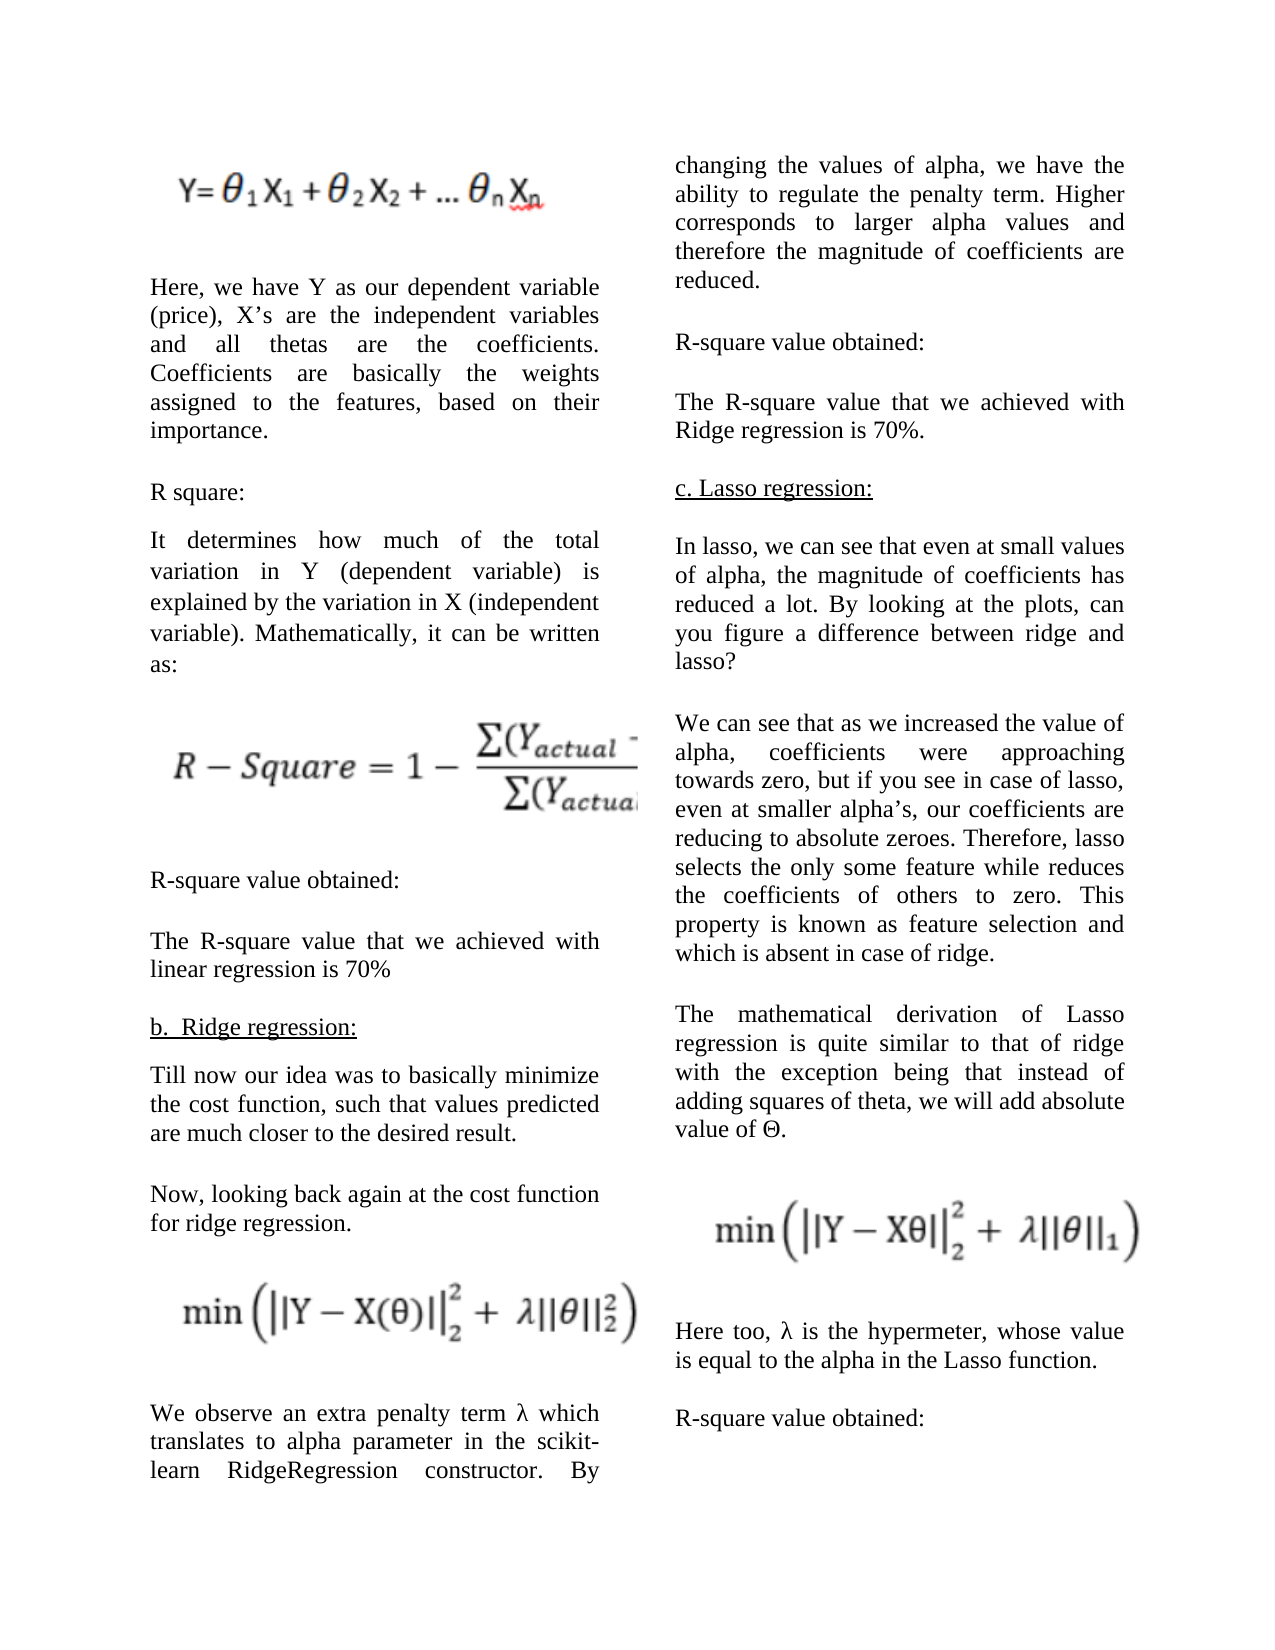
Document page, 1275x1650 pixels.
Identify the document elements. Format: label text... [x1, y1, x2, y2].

text We observe an extra penalty term λ which translates to alpha parameter in the scikit-learn RidgeRegression constructor. By changing the values of alpha, we have the ability to regulate the penalty term. Higher corresponds to larger alpha values and therefore the magnitude of coefficients are reduced. [675, 150, 1125, 294]
text Here too, λ is the hypermeter, whose value is equal to the alpha in the Lasso function. [675, 1316, 1125, 1374]
picture [675, 1176, 1175, 1287]
text R square: [150, 477, 600, 506]
text R-square value obtained: [675, 327, 1125, 355]
text The mathematical derivation of Lasso regression is quite similar to that of ridge with the exception being that instead of adding squares of theta, we will add absolute value of Θ. [675, 999, 1125, 1143]
text R-square value obtained: [675, 1403, 1125, 1432]
text It determines how much of the total variation in Y (dependent variable) is explained by the variation in X (independent variable). Mathematically, it can be written as: [150, 525, 600, 678]
text Here, we have Y as our dependent variable (price), X’s are the independent variables and all thetas are the coefficients. Coefficients are basically the weights assigned to the features, based on their importance. [150, 272, 600, 444]
text b. Ridge regression: [150, 1012, 600, 1041]
text Now, looking back again at the cost function for ridge regression. [150, 1179, 600, 1237]
text R-square value obtained: [150, 866, 600, 894]
text The R-square value that we achieved with Ridge regression is 70%. [675, 387, 1125, 444]
text c. Lasso regression: [675, 473, 1125, 502]
text Till now our idea was to basically minimize the cost function, such that values predicted are much closer to the desired result. [150, 1060, 600, 1146]
picture [150, 1269, 638, 1365]
picture [150, 150, 575, 239]
text We observe an extra penalty term λ which translates to alpha parameter in the scikit-learn RidgeRegression constructor. By changing the values of alpha, we have the ability to regulate the penalty term. Higher corresponds to larger alpha values and therefore the magnitude of coefficients are reduced. [150, 1398, 600, 1484]
text We can see that as we increased the value of alpha, coefficients were approaching towards zero, but if you see in case of lasso, even at smaller alpha’s, our coefficients are reducing to absolute zeroes. Therefore, lasso selects the only some feature while reduces the coefficients of others to zero. This property is known as feature selection and which is absent in case of ridge. [675, 708, 1125, 967]
picture [150, 696, 638, 847]
text In lasso, we can see that even at small values of alpha, the magnitude of coefficients has reduced a lot. By looking at the plots, can you figure a difference between ridge and lasso? [675, 531, 1125, 675]
text The R-square value that we achieved with linear regression is 70% [150, 926, 600, 983]
